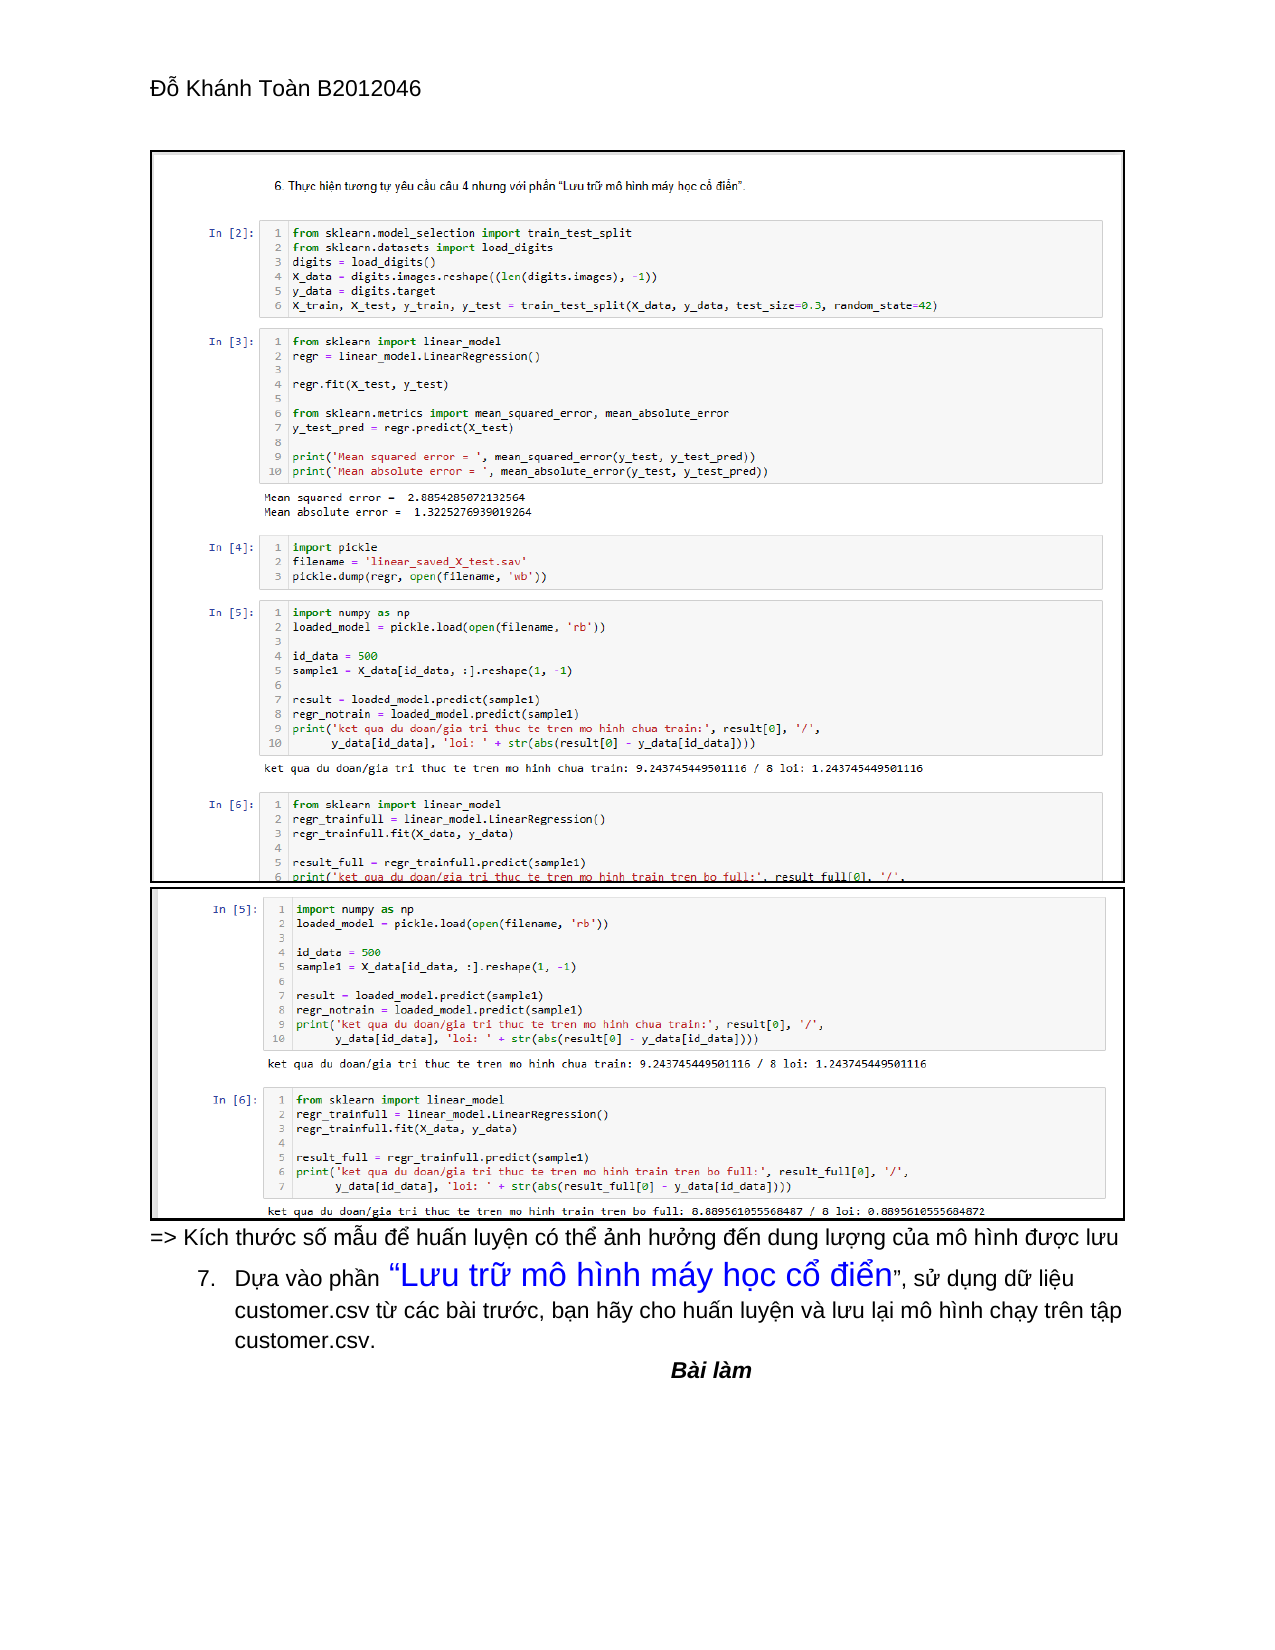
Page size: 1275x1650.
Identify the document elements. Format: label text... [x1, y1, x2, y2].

picture [152, 889, 1123, 1218]
picture [152, 152, 1123, 881]
text Bài làm [300, 1357, 1125, 1384]
list Dựa vào phần “Lưu trữ mô hình máy học cổ điển”, sử dụng dữ liệu customer.csv từ các bài trước, bạn hãy cho huấn luyện và lưu lại mô hình chạy trên tập customer.csv. [197, 1254, 1125, 1353]
text => Kích thước số mẫu để huấn luyện có thể ảnh hưởng đến dung lượng của mô hình được lưu [150, 1224, 1125, 1251]
